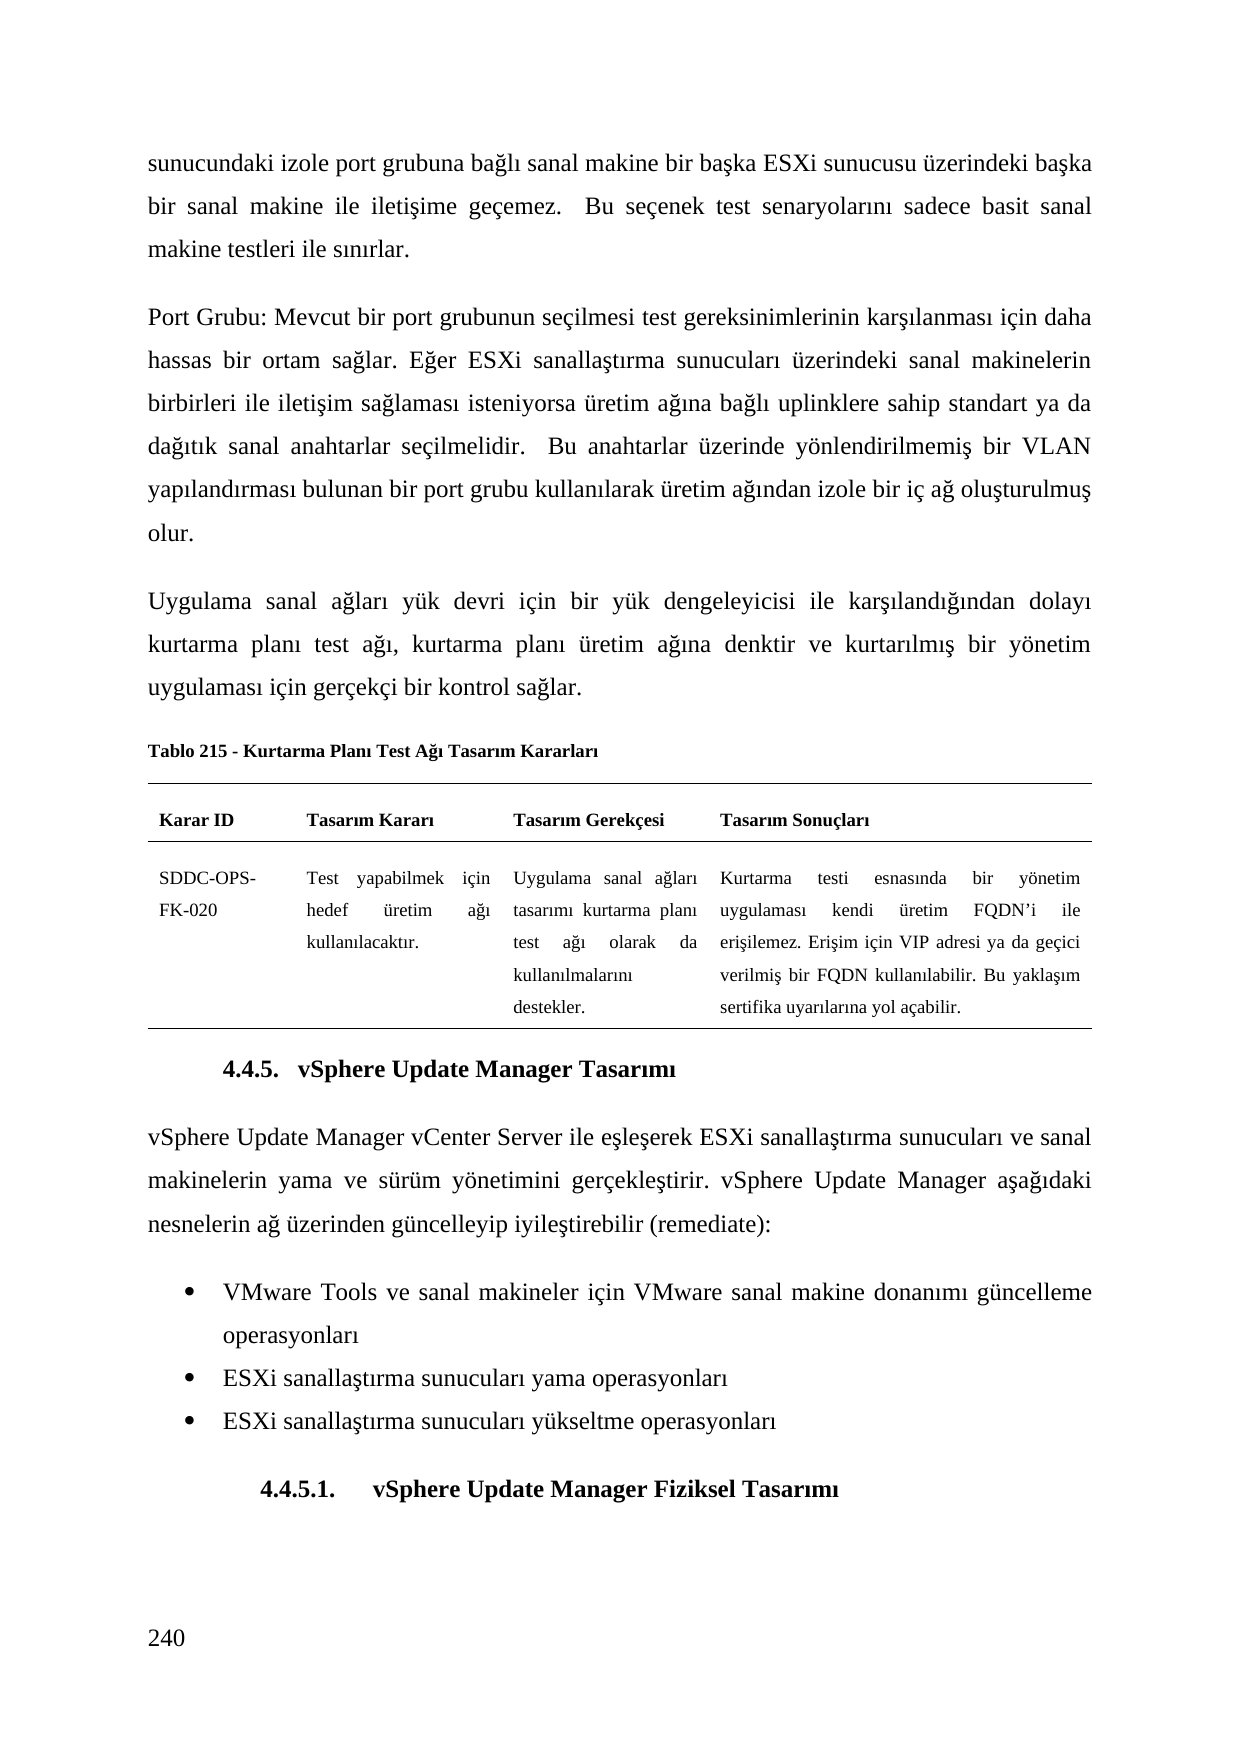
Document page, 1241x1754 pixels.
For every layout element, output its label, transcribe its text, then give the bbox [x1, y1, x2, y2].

text Tablo 215 - Kurtarma Planı Test Ağı Tasarım Kararları [148, 740, 1093, 762]
list ESXi sanallaştırma sunucuları yükseltme operasyonları [185, 1406, 1093, 1435]
list vSphere Update Manager Tasarımı [223, 1054, 1093, 1083]
text vSphere Update Manager vCenter Server ile eşleşerek ESXi sanallaştırma sunucuları ve sanal makinelerin yama ve sürüm yönetimini gerçekleştirir. vSphere Update Manager aşağıdaki nesnelerin ağ üzerinden güncelleyip iyileştirebilir (remediate): [148, 1122, 1093, 1237]
text Uygulama sanal ağları yük devri için bir yük dengeleyicisi ile karşılandığından dolayı kurtarma planı test ağı, kurtarma planı üretim ağına denktir ve kurtarılmış bir yönetim uygulaması için gerçekçi bir kontrol sağlar. [148, 586, 1093, 701]
text Port Grubu: Mevcut bir port grubunun seçilmesi test gereksinimlerinin karşılanması için daha hassas bir ortam sağlar. Eğer ESXi sanallaştırma sunucuları üzerindeki sanal makinelerin birbirleri ile iletişim sağlaması isteniyorsa üretim ağına bağlı uplinklere sahip standart ya da dağıtık sanal anahtarlar seçilmelidir. Bu anahtarlar üzerinde yönlendirilmemiş bir VLAN yapılandırması bulunan bir port grubu kullanılarak üretim ağından izole bir iç ağ oluşturulmuş olur. [148, 302, 1093, 546]
list vSphere Update Manager Fiziksel Tasarımı [260, 1474, 1093, 1503]
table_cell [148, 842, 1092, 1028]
list VMware Tools ve sanal makineler için VMware sanal makine donanımı güncelleme operasyonları [185, 1277, 1093, 1349]
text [148, 148, 1093, 263]
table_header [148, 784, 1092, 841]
list ESXi sanallaştırma sunucuları yama operasyonları [185, 1363, 1093, 1392]
